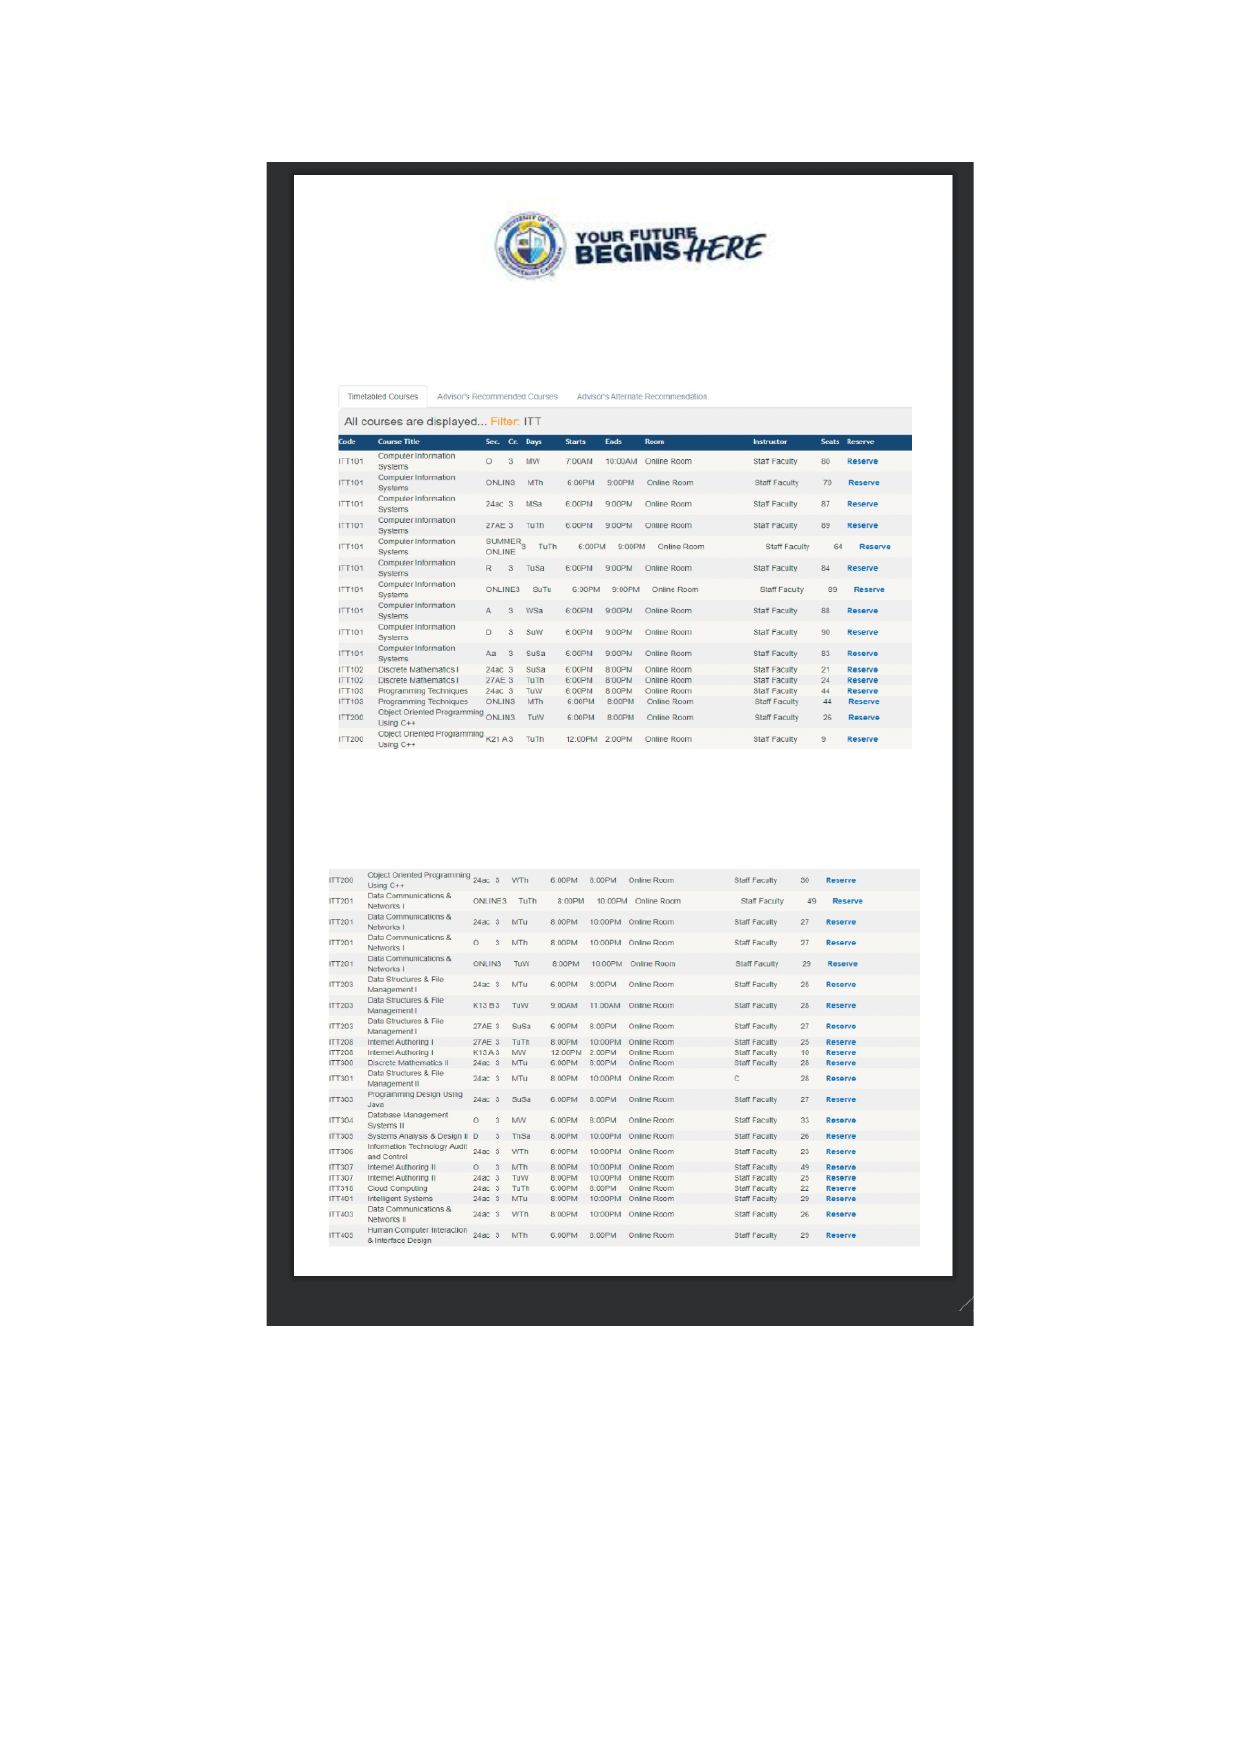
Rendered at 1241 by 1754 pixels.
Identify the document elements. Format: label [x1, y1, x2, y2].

picture [266, 162, 974, 1326]
